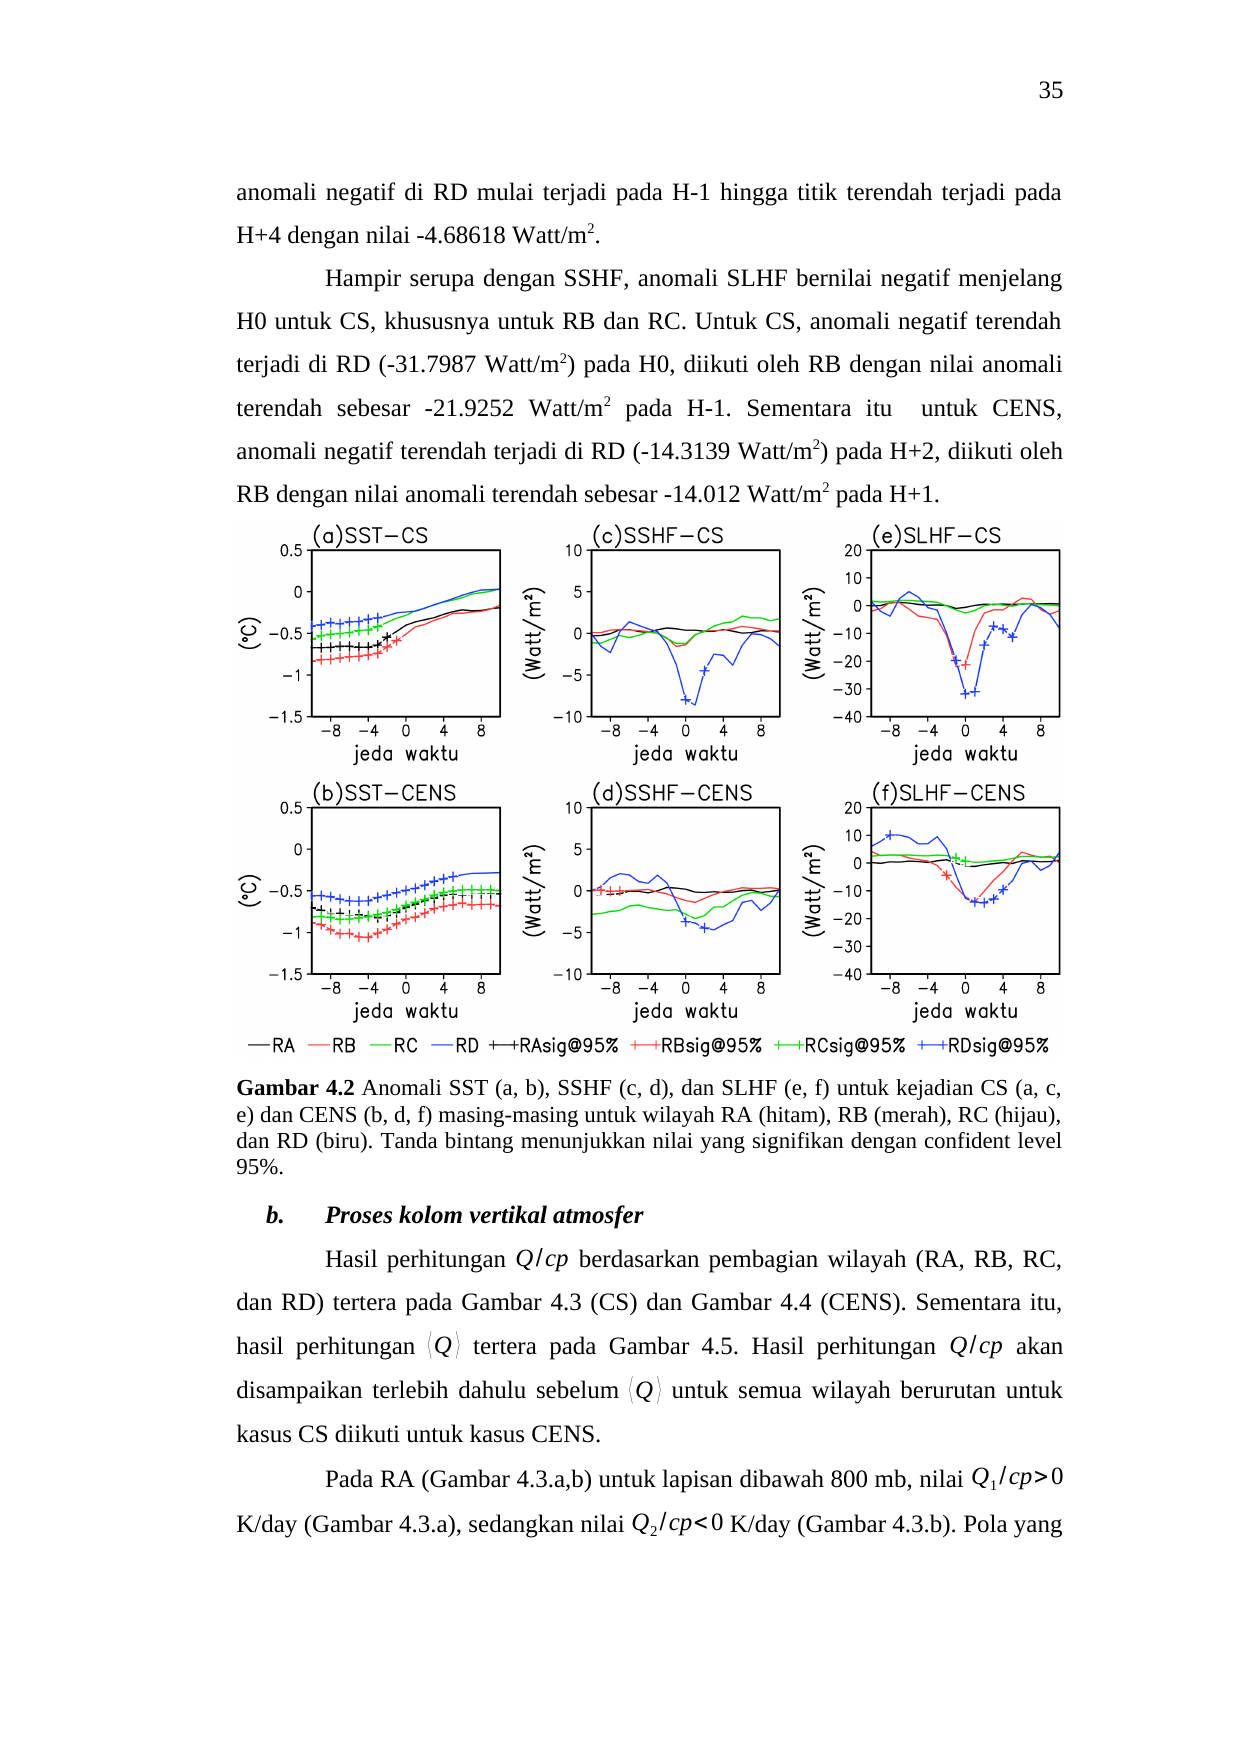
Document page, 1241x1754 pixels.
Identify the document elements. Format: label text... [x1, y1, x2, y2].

text Hampir serupa dengan SSHF, anomali SLHF bernilai negatif menjelang H0 untuk CS, khususnya untuk RB dan RC. Untuk CS, anomali negatif terendah terjadi di RD (-31.7987 Watt/m2) pada H0, diikuti oleh RB dengan nilai anomali terendah sebesar -21.9252 Watt/m2 pada H-1. Sementara itu untuk CENS, anomali negatif terendah terjadi di RD (-14.3139 Watt/m2) pada H+2, diikuti oleh RB dengan nilai anomali terendah sebesar -14.012 Watt/m2 pada H+1. [236, 263, 1063, 508]
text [236, 177, 1063, 249]
picture [236, 522, 1064, 1060]
text Gambar 4.2 Anomali SST (a, b), SSHF (c, d), dan SLHF (e, f) untuk kejadian CS (a, c, e) dan CENS (b, d, f) masing-masing untuk wilayah RA (hitam), RB (merah), RC (hijau), dan RD (biru). Tanda bintang menunjukkan nilai yang signifikan dengan confident level 95%. [236, 1074, 1063, 1180]
subtitle Proses kolom vertikal atmosfer [266, 1201, 1063, 1229]
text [236, 1463, 1063, 1540]
text Hasil perhitungan berdasarkan pembagian wilayah (RA, RB, RC, dan RD) tertera pada Gambar 4.3 (CS) dan Gambar 4.4 (CENS). Sementara itu, hasil perhitungan tertera pada Gambar 4.5. Hasil perhitungan akan disampaikan terlebih dahulu sebelum untuk semua wilayah berurutan untuk kasus CS diikuti untuk kasus CENS. [236, 1244, 1063, 1448]
